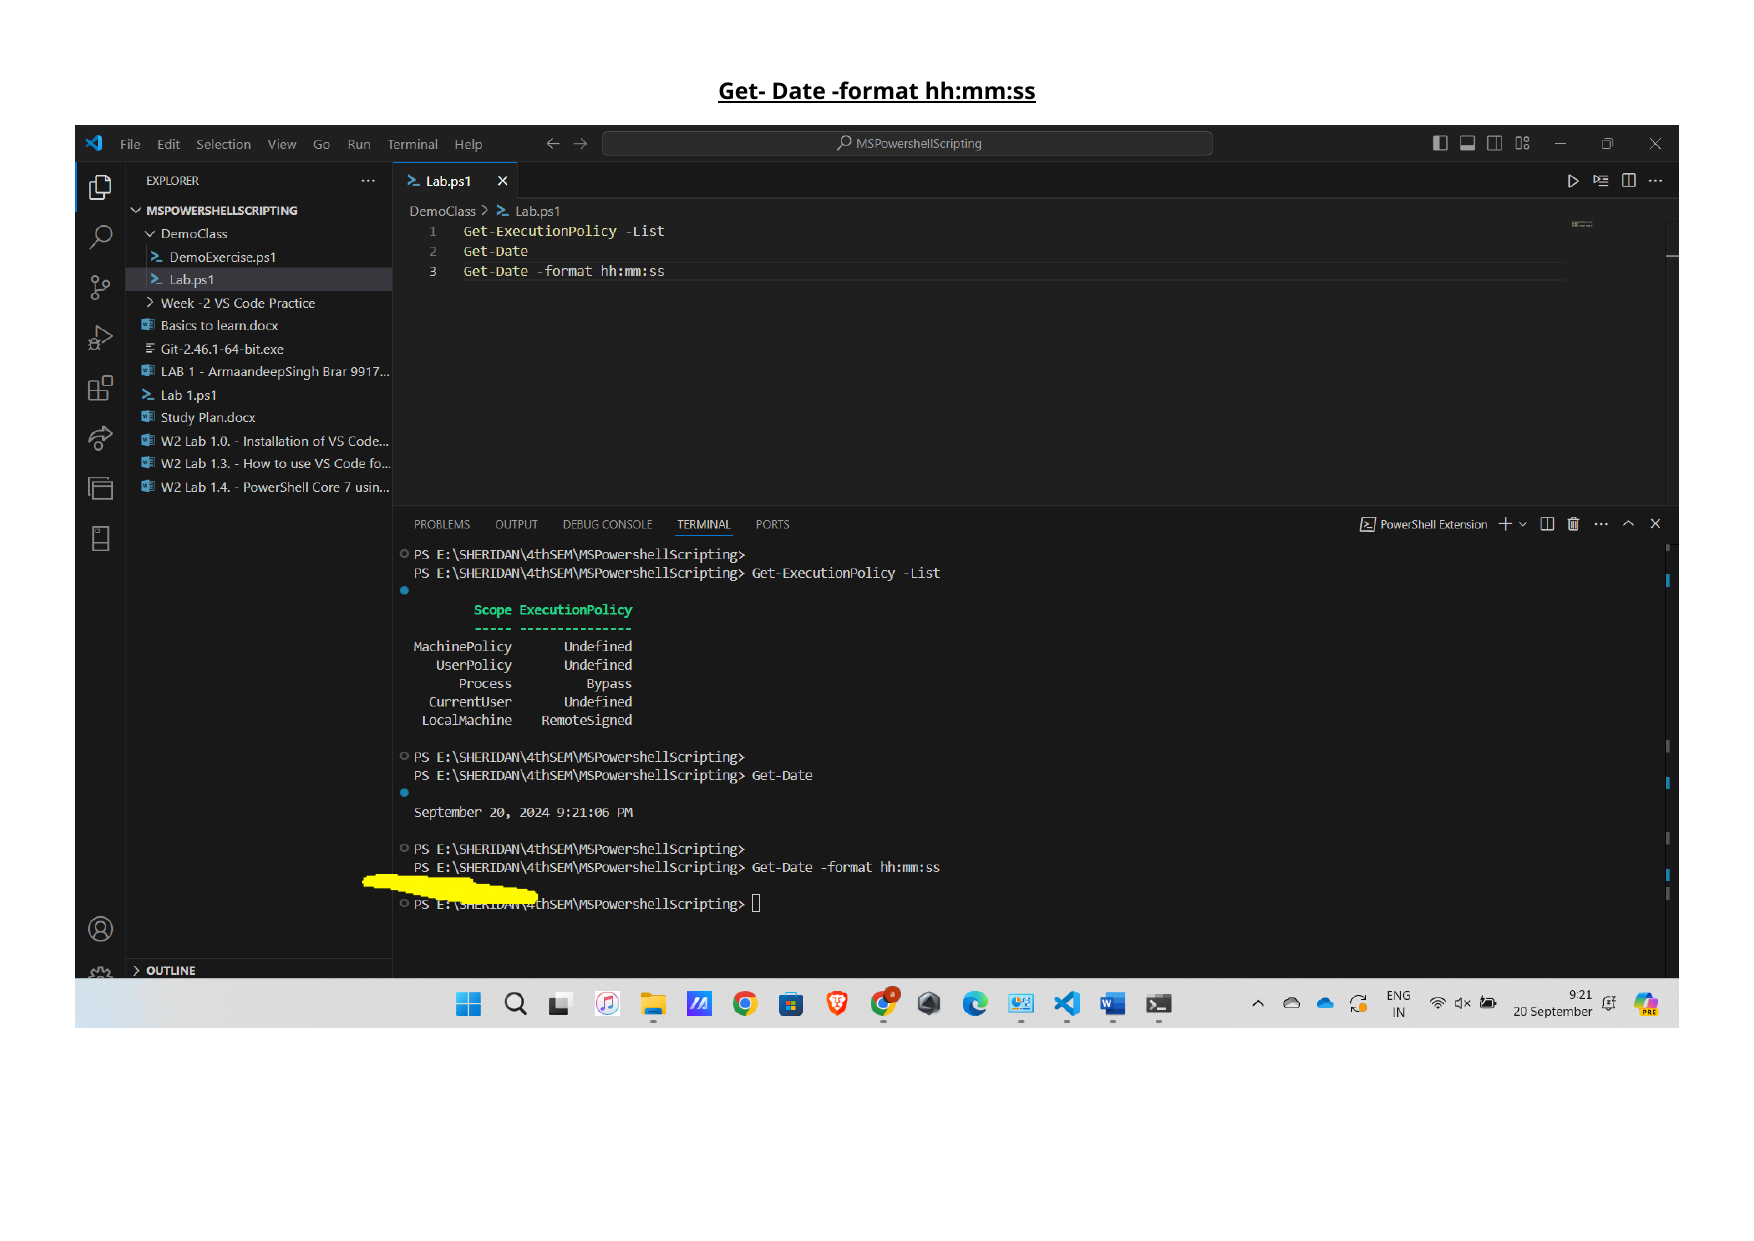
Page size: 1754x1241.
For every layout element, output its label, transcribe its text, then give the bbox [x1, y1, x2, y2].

text Get- Date -format hh:mm:ss [75, 75, 1679, 106]
picture [75, 125, 1679, 1028]
